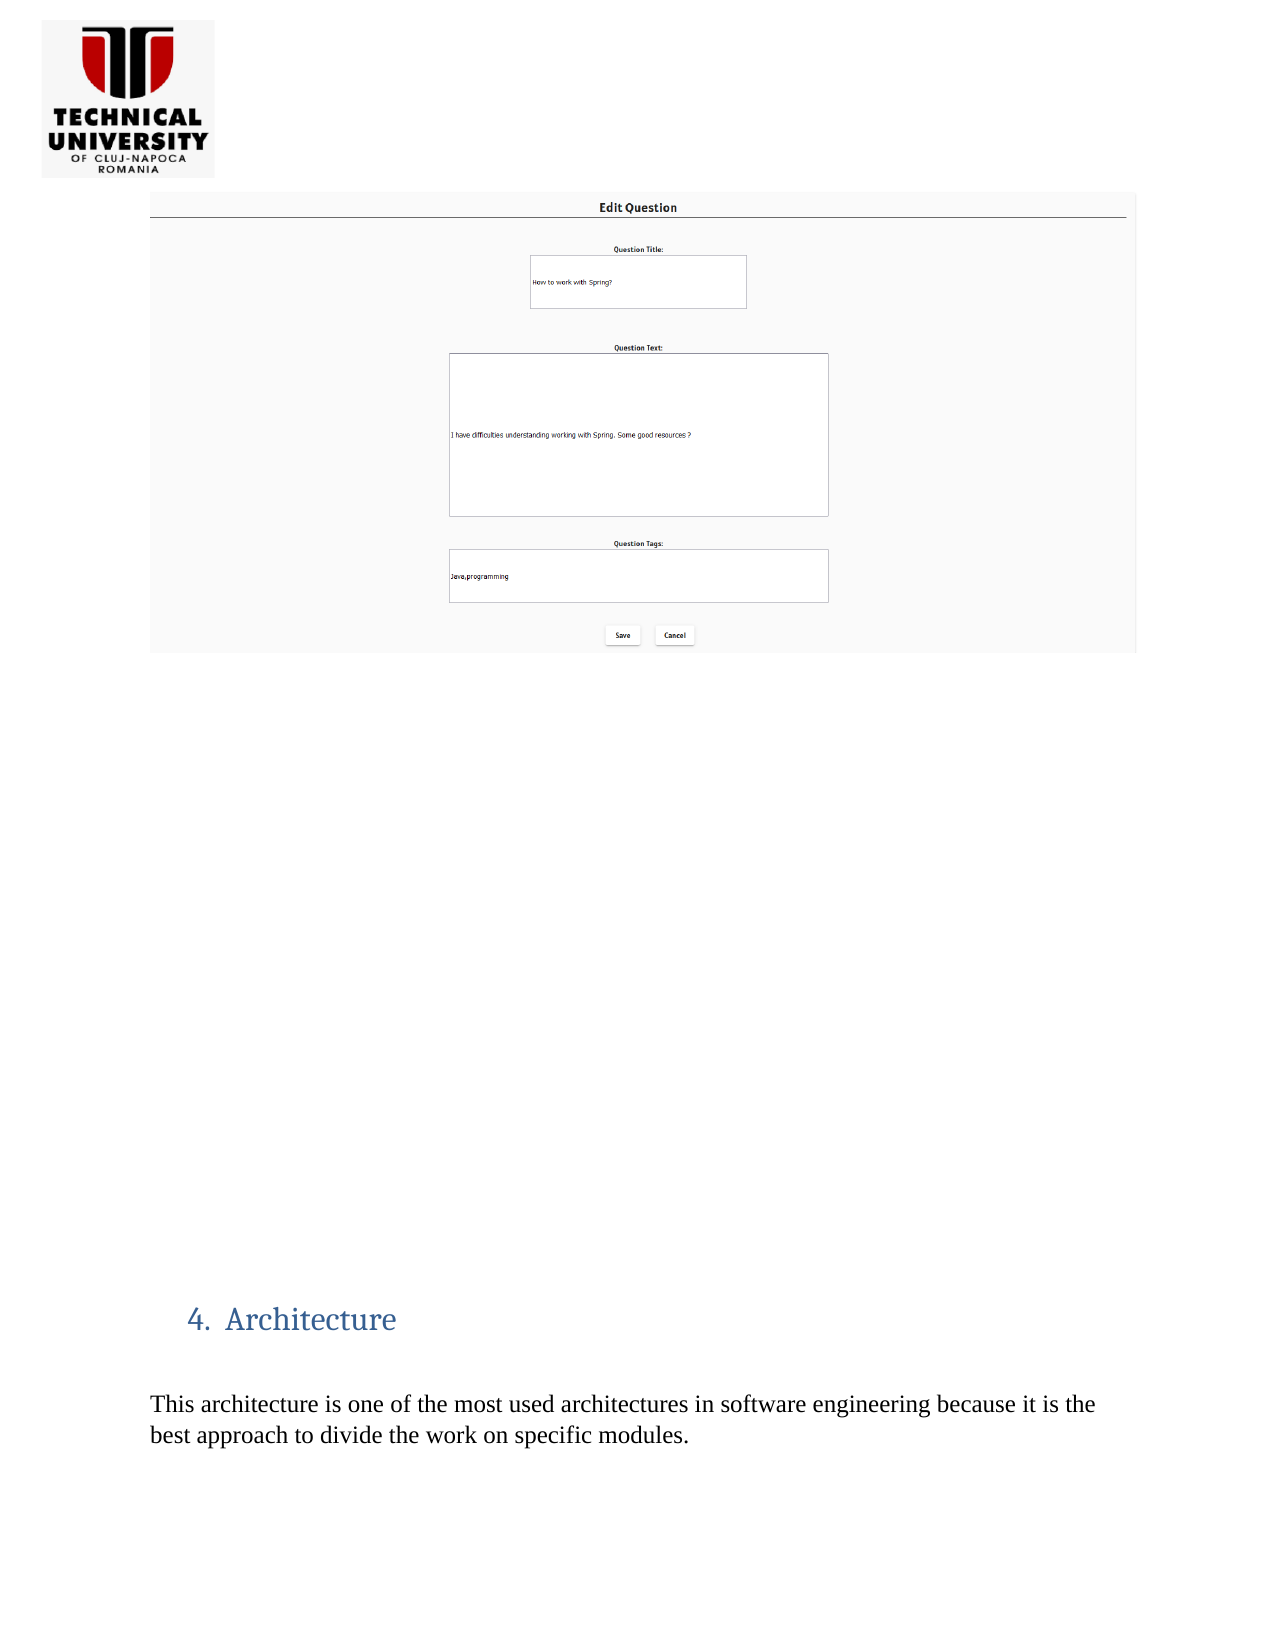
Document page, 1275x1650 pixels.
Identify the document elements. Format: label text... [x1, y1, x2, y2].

text This architecture is one of the most used architectures in software engineering because it is the best approach to divide the work on specific modules. [150, 1389, 1125, 1448]
picture [41, 20, 215, 178]
picture [150, 180, 1141, 653]
subtitle Architecture [187, 1300, 1125, 1339]
